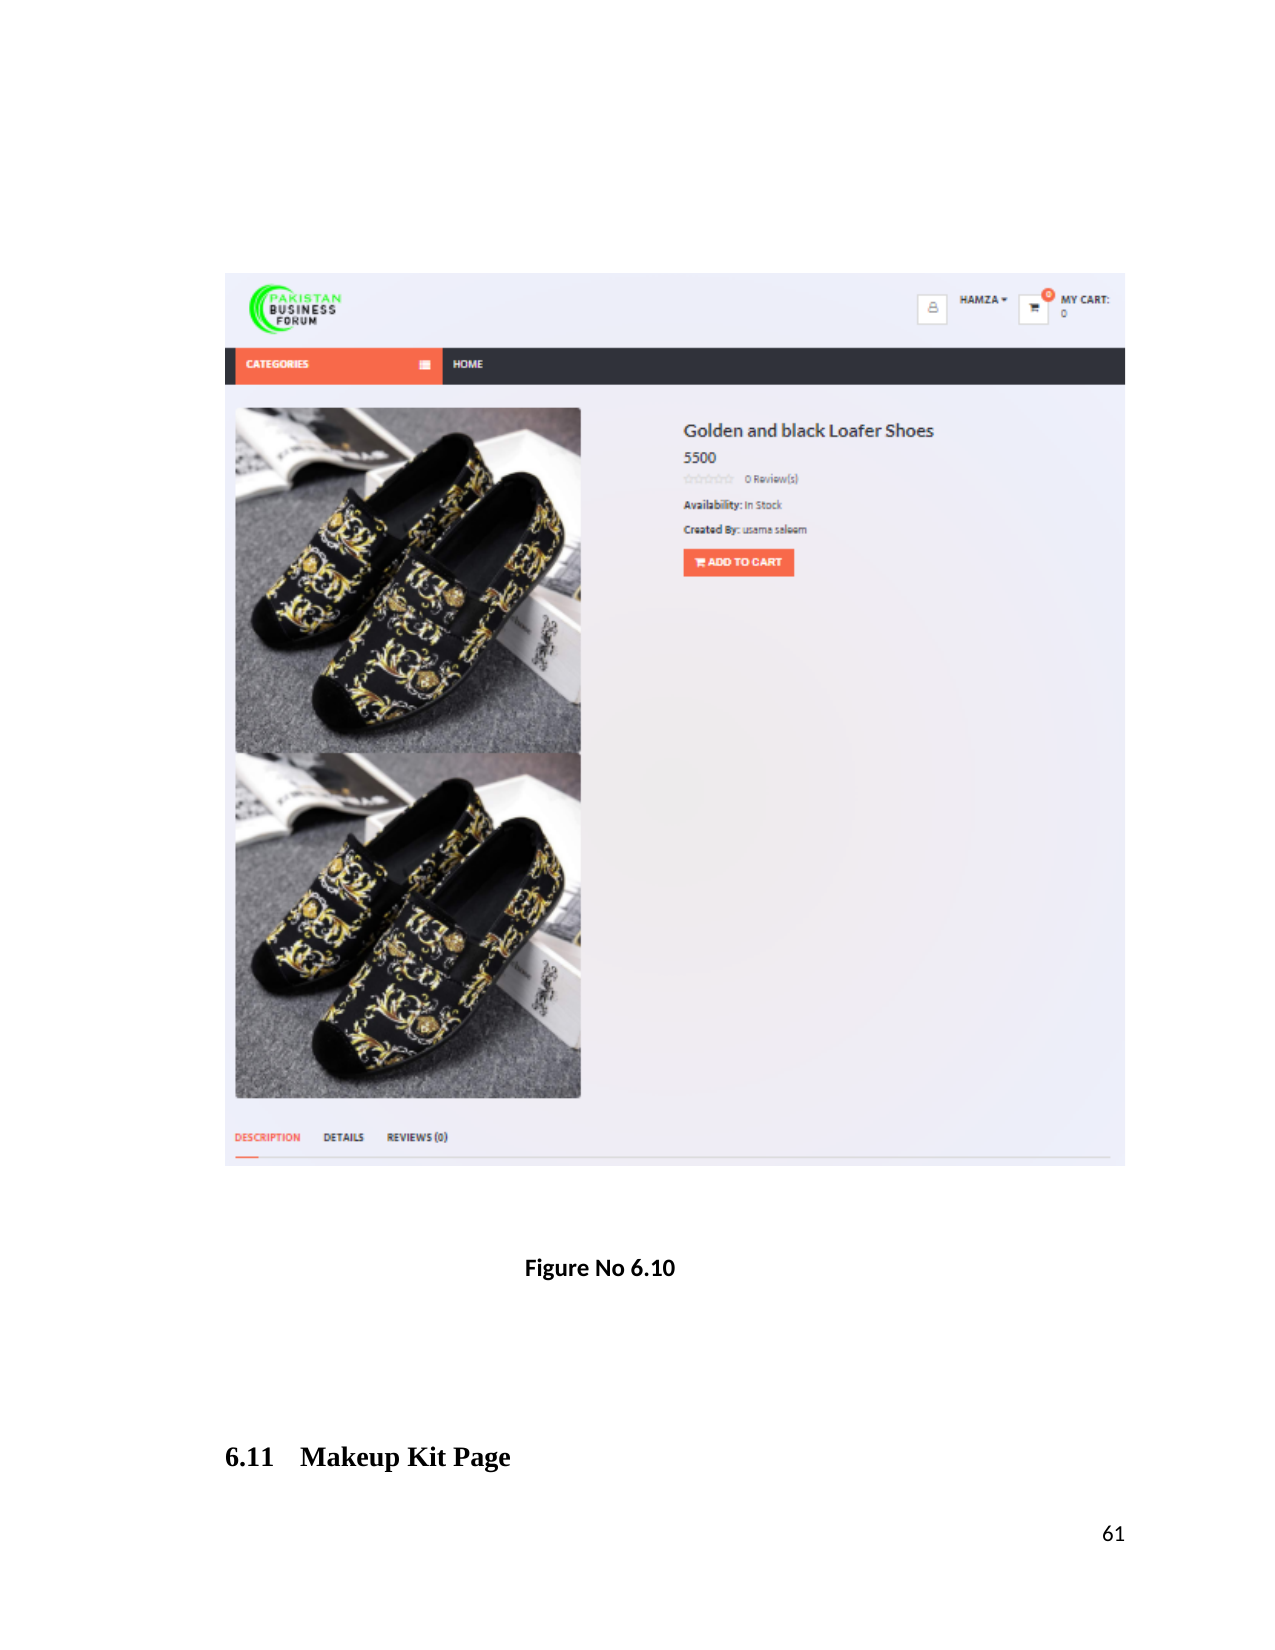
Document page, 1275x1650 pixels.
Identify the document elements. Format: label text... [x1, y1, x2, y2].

subtitle Makeup Kit Page [225, 1440, 1125, 1473]
picture [225, 273, 1125, 1166]
text Figure No 6.10 [225, 1253, 1125, 1283]
